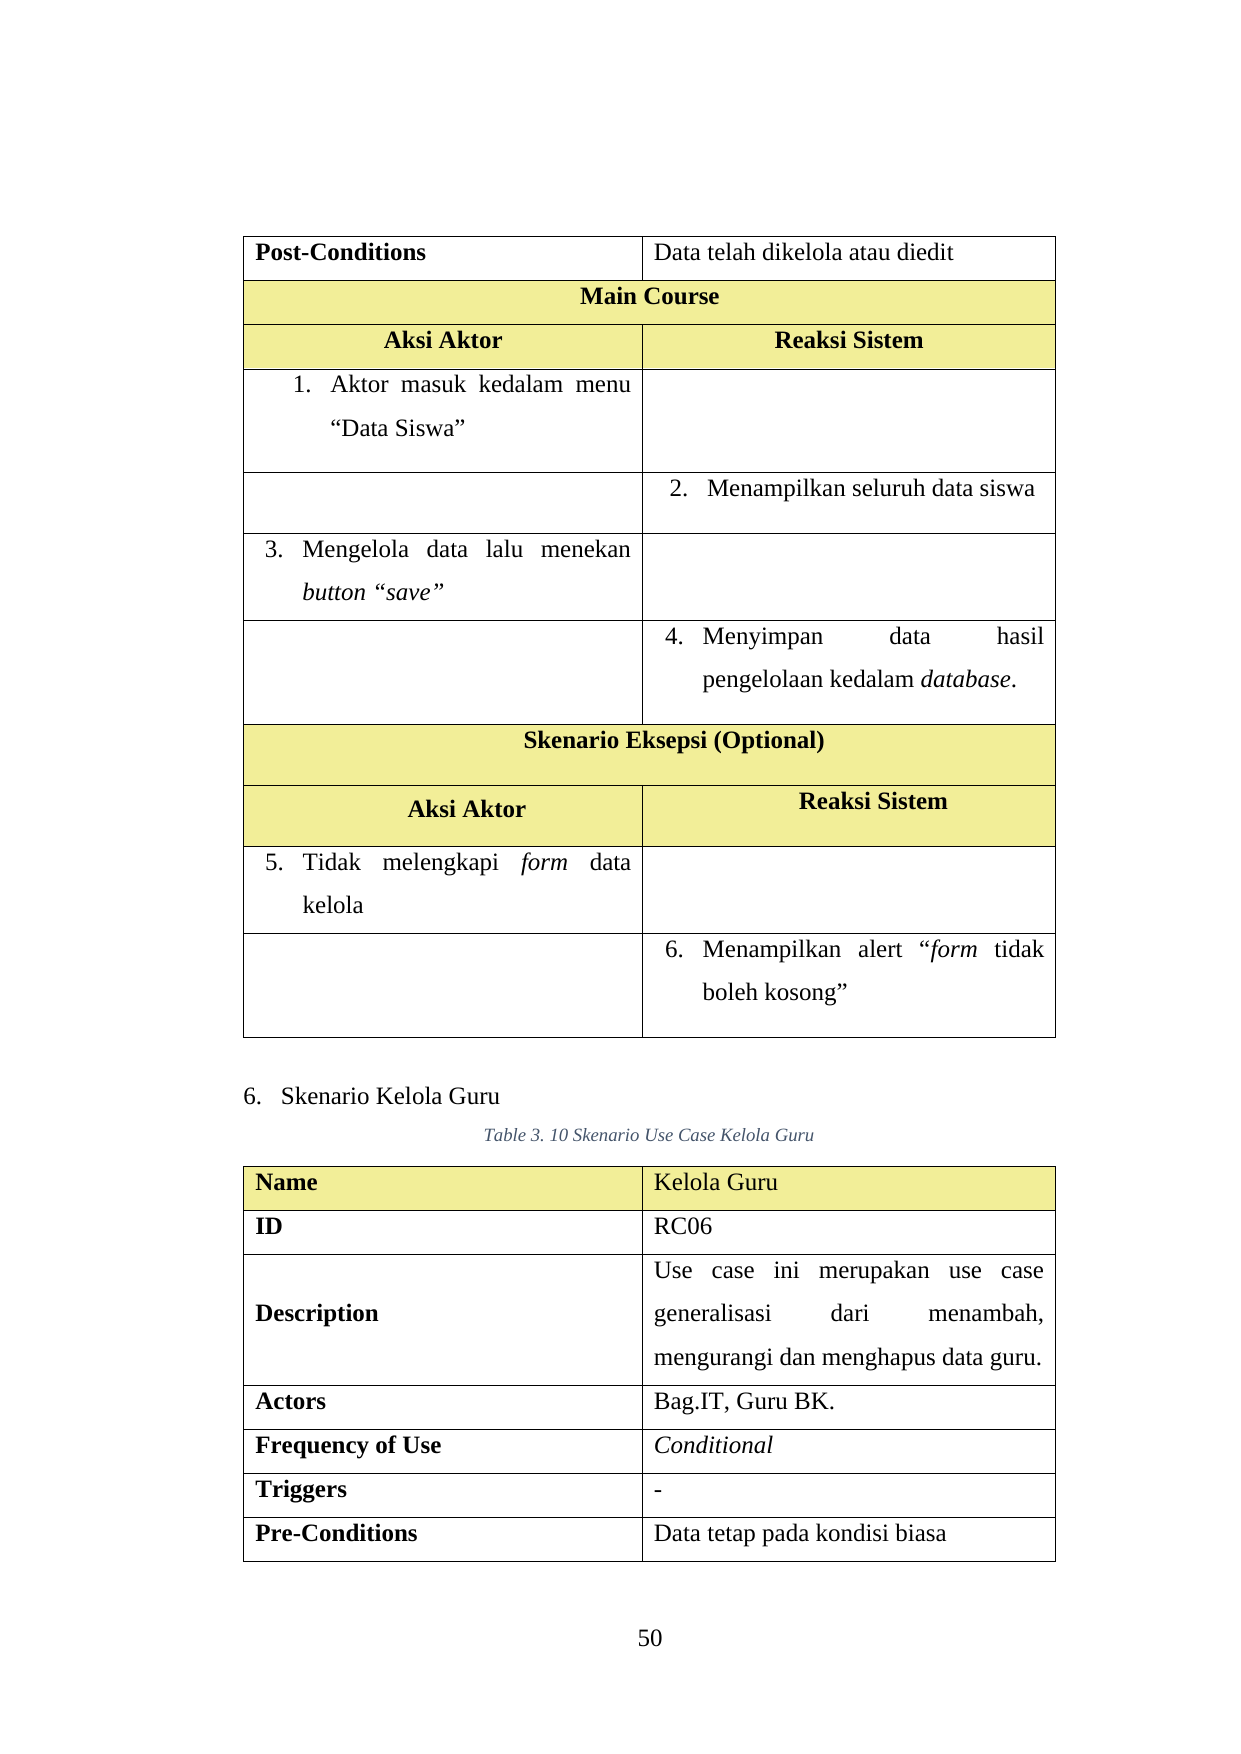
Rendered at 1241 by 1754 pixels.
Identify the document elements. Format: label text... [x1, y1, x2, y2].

table_cell Pre-Conditions [244, 1518, 642, 1561]
table_cell RC06 [643, 1211, 1055, 1254]
list Skenario Kelola Guru [243, 1081, 1063, 1109]
table_cell Bag.IT, Guru BK. [643, 1386, 1055, 1429]
table_cell Description [244, 1255, 642, 1385]
table_cell Reaksi Sistem [643, 786, 1055, 846]
table_cell Data tetap pada kondisi biasa [643, 1518, 1055, 1561]
table_cell Aksi Aktor [244, 325, 642, 368]
table_header Name [244, 1167, 642, 1210]
table_cell Menyimpan data hasil pengelolaan kedalam database. [643, 621, 1055, 724]
table_cell [643, 847, 1055, 933]
table_cell [244, 621, 642, 724]
table_header Kelola Guru [643, 1167, 1055, 1210]
table_cell Menampilkan alert “form tidak boleh kosong” [643, 934, 1055, 1037]
table_cell [643, 370, 1055, 472]
table_cell Actors [244, 1386, 642, 1429]
table_cell [643, 534, 1055, 620]
text Table 3. 10 Skenario Use Case Kelola Guru [236, 1124, 1063, 1145]
table_cell Triggers [244, 1474, 642, 1517]
table_cell Menampilkan seluruh data siswa [643, 473, 1055, 533]
table_cell [244, 934, 642, 1037]
table_cell Tidak melengkapi form data kelola [244, 847, 642, 933]
table_cell Reaksi Sistem [643, 325, 1055, 368]
table_cell Skenario Eksepsi (Optional) [244, 725, 1055, 785]
table_cell Mengelola data lalu menekan button “save” [244, 534, 642, 620]
table_cell Use case ini merupakan use case generalisasi dari menambah, mengurangi dan menghapus data guru. [643, 1255, 1055, 1385]
table_cell Aktor masuk kedalam menu “Data Siswa” [244, 370, 642, 472]
table_cell Main Course [244, 281, 1055, 324]
table_cell Post-Conditions [244, 237, 642, 280]
table_cell Aksi Aktor [244, 786, 642, 846]
table_cell Conditional [643, 1430, 1055, 1473]
table_cell Data telah dikelola atau diedit [643, 237, 1055, 280]
table_cell - [643, 1474, 1055, 1517]
table_cell [244, 473, 642, 533]
table_cell Frequency of Use [244, 1430, 642, 1473]
table_cell ID [244, 1211, 642, 1254]
